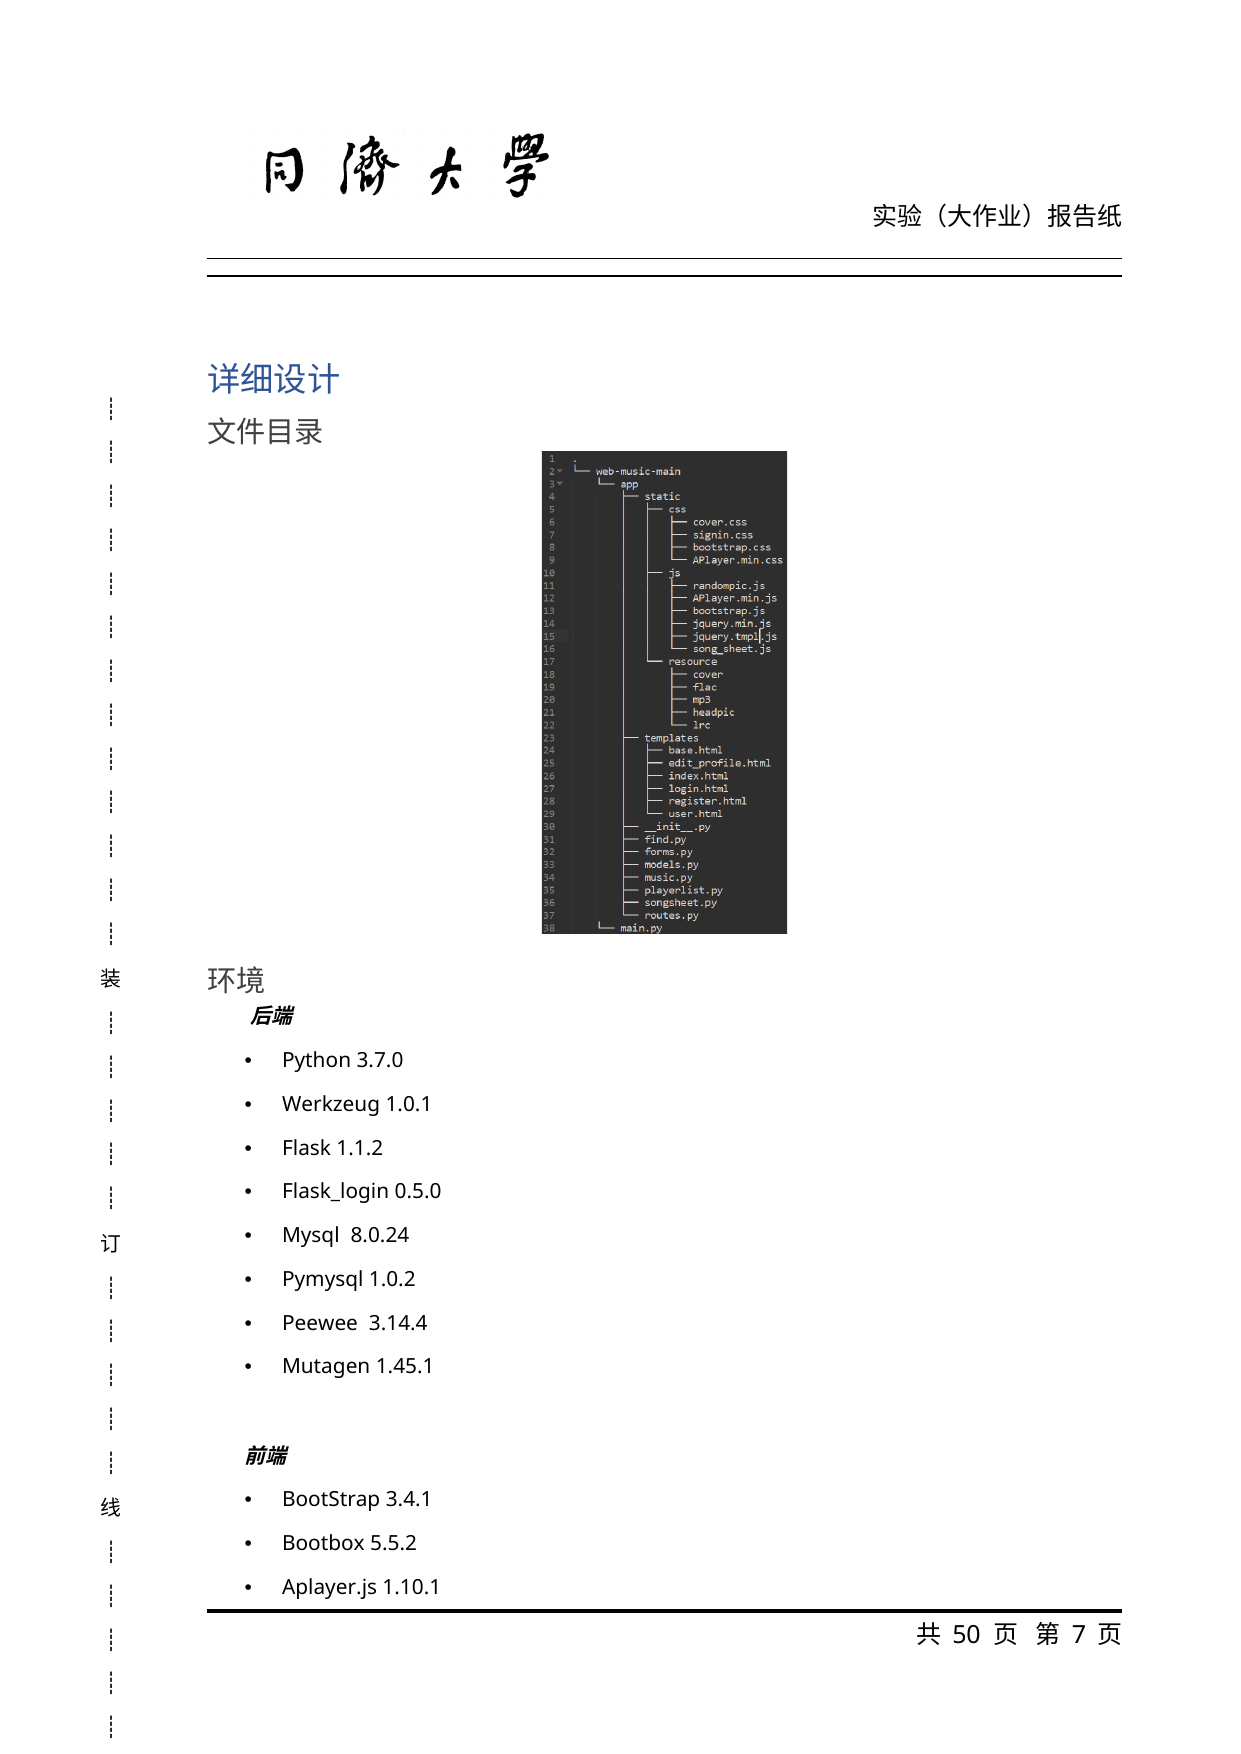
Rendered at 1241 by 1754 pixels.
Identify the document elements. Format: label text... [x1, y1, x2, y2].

picture [244, 125, 567, 204]
list Flask_login 0.5.0 [244, 1176, 1122, 1205]
list BootStrap 3.4.1 [244, 1484, 1122, 1513]
list Mutagen 1.45.1 [244, 1351, 1122, 1380]
text 后端 [207, 999, 1122, 1029]
picture [541, 451, 788, 934]
list Flask 1.1.2 [244, 1133, 1122, 1161]
list Peewee 3.14.4 [244, 1308, 1122, 1336]
list Bootbox 5.5.2 [244, 1528, 1122, 1557]
subtitle 文件目录 [207, 409, 1122, 451]
text 前端 [244, 1439, 1122, 1469]
list Python 3.7.0 [244, 1045, 1122, 1073]
list Pymysql 1.0.2 [244, 1264, 1122, 1292]
list Aplayer.js 1.10.1 [244, 1572, 1122, 1601]
subtitle 环境 [207, 957, 1122, 999]
list Mysql 8.0.24 [244, 1220, 1122, 1248]
subtitle 详细设计 [207, 352, 1122, 401]
list Werkzeug 1.0.1 [244, 1089, 1122, 1117]
